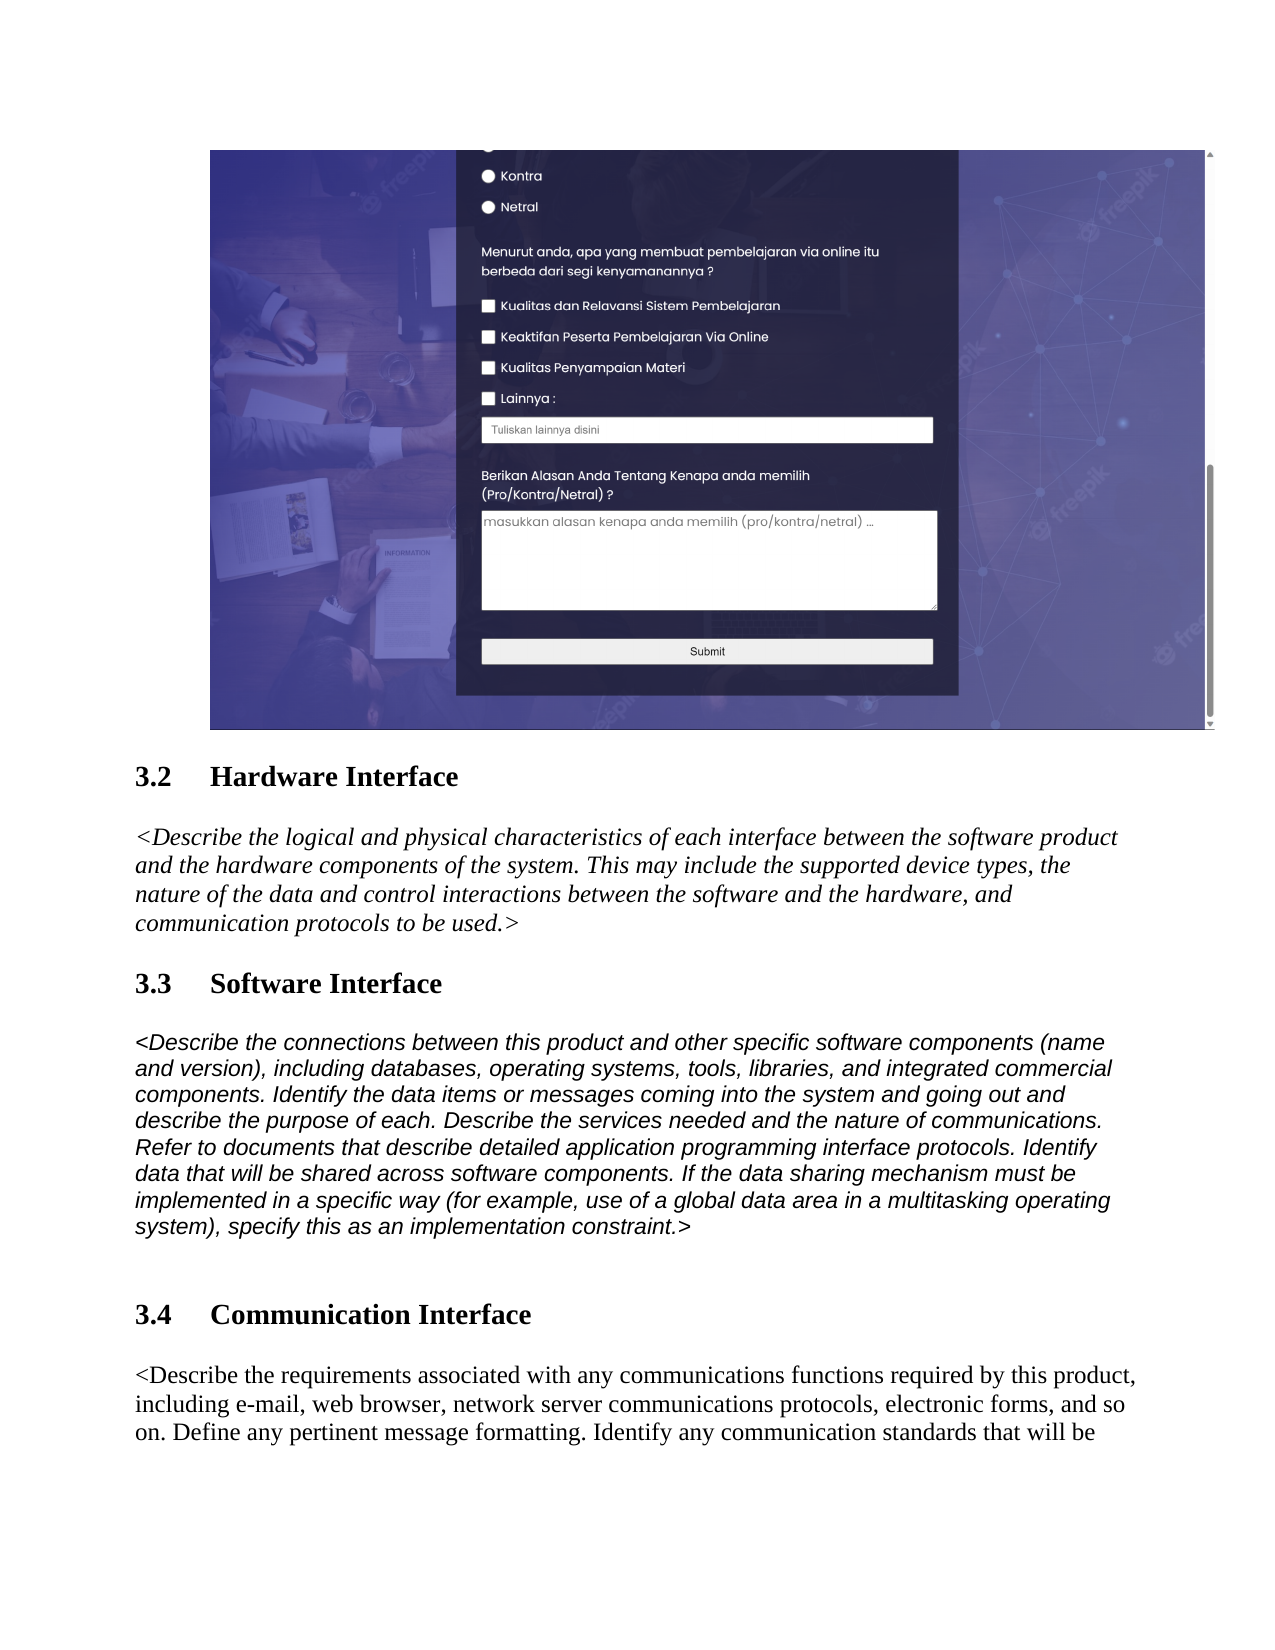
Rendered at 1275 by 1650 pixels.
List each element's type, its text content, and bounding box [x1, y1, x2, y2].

text <Describe the logical and physical characteristics of each interface between the software product and the hardware components of the system. This may include the supported device types, the nature of the data and control interactions between the software and the hardware, and communication protocols to be used.> [135, 822, 1140, 937]
picture [210, 150, 1215, 730]
subtitle Software Interface [135, 966, 1140, 999]
subtitle Communication Interface [135, 1297, 1140, 1331]
text <Describe the connections between this product and other specific software components (name and version), including databases, operating systems, tools, libraries, and integrated commercial components. Identify the data items or messages coming into the system and going out and describe the purpose of each. Describe the services needed and the nature of communications. Refer to documents that describe detailed application programming interface protocols. Identify data that will be shared across software components. If the data sharing mechanism must be implemented in a specific way (for example, use of a global data area in a multitasking operating system), specify this as an implementation constraint.> [135, 1028, 1140, 1239]
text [135, 1360, 1140, 1446]
subtitle Hardware Interface [135, 759, 1140, 792]
